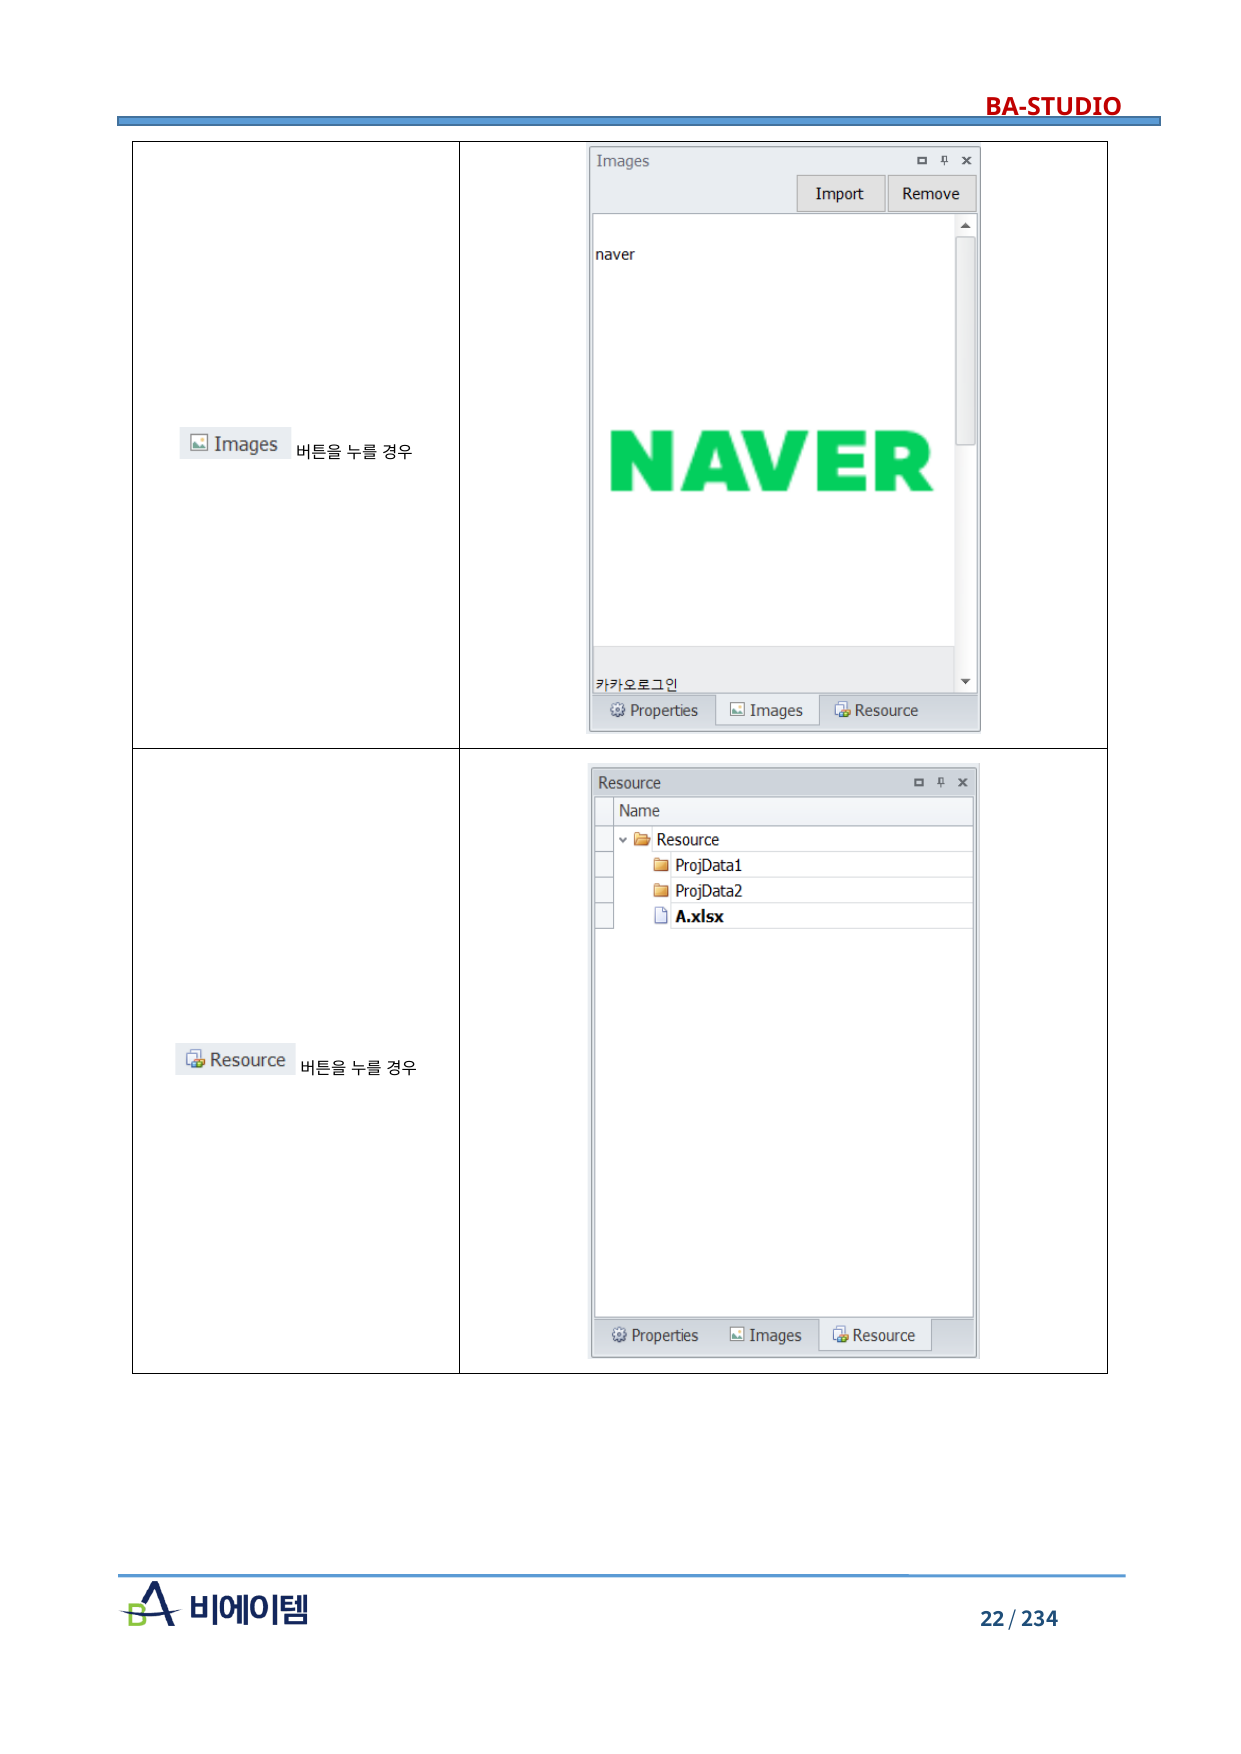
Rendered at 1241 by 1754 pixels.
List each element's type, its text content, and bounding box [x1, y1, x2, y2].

picture [175, 1043, 296, 1075]
picture [118, 1581, 308, 1626]
picture [179, 427, 292, 459]
picture [587, 763, 980, 1359]
picture [586, 142, 981, 734]
table_cell [460, 749, 1107, 1373]
table_cell 버튼을 누를 경우 [133, 749, 459, 1373]
table_cell [460, 142, 1107, 748]
table_cell 버튼을 누를 경우 [133, 142, 459, 748]
